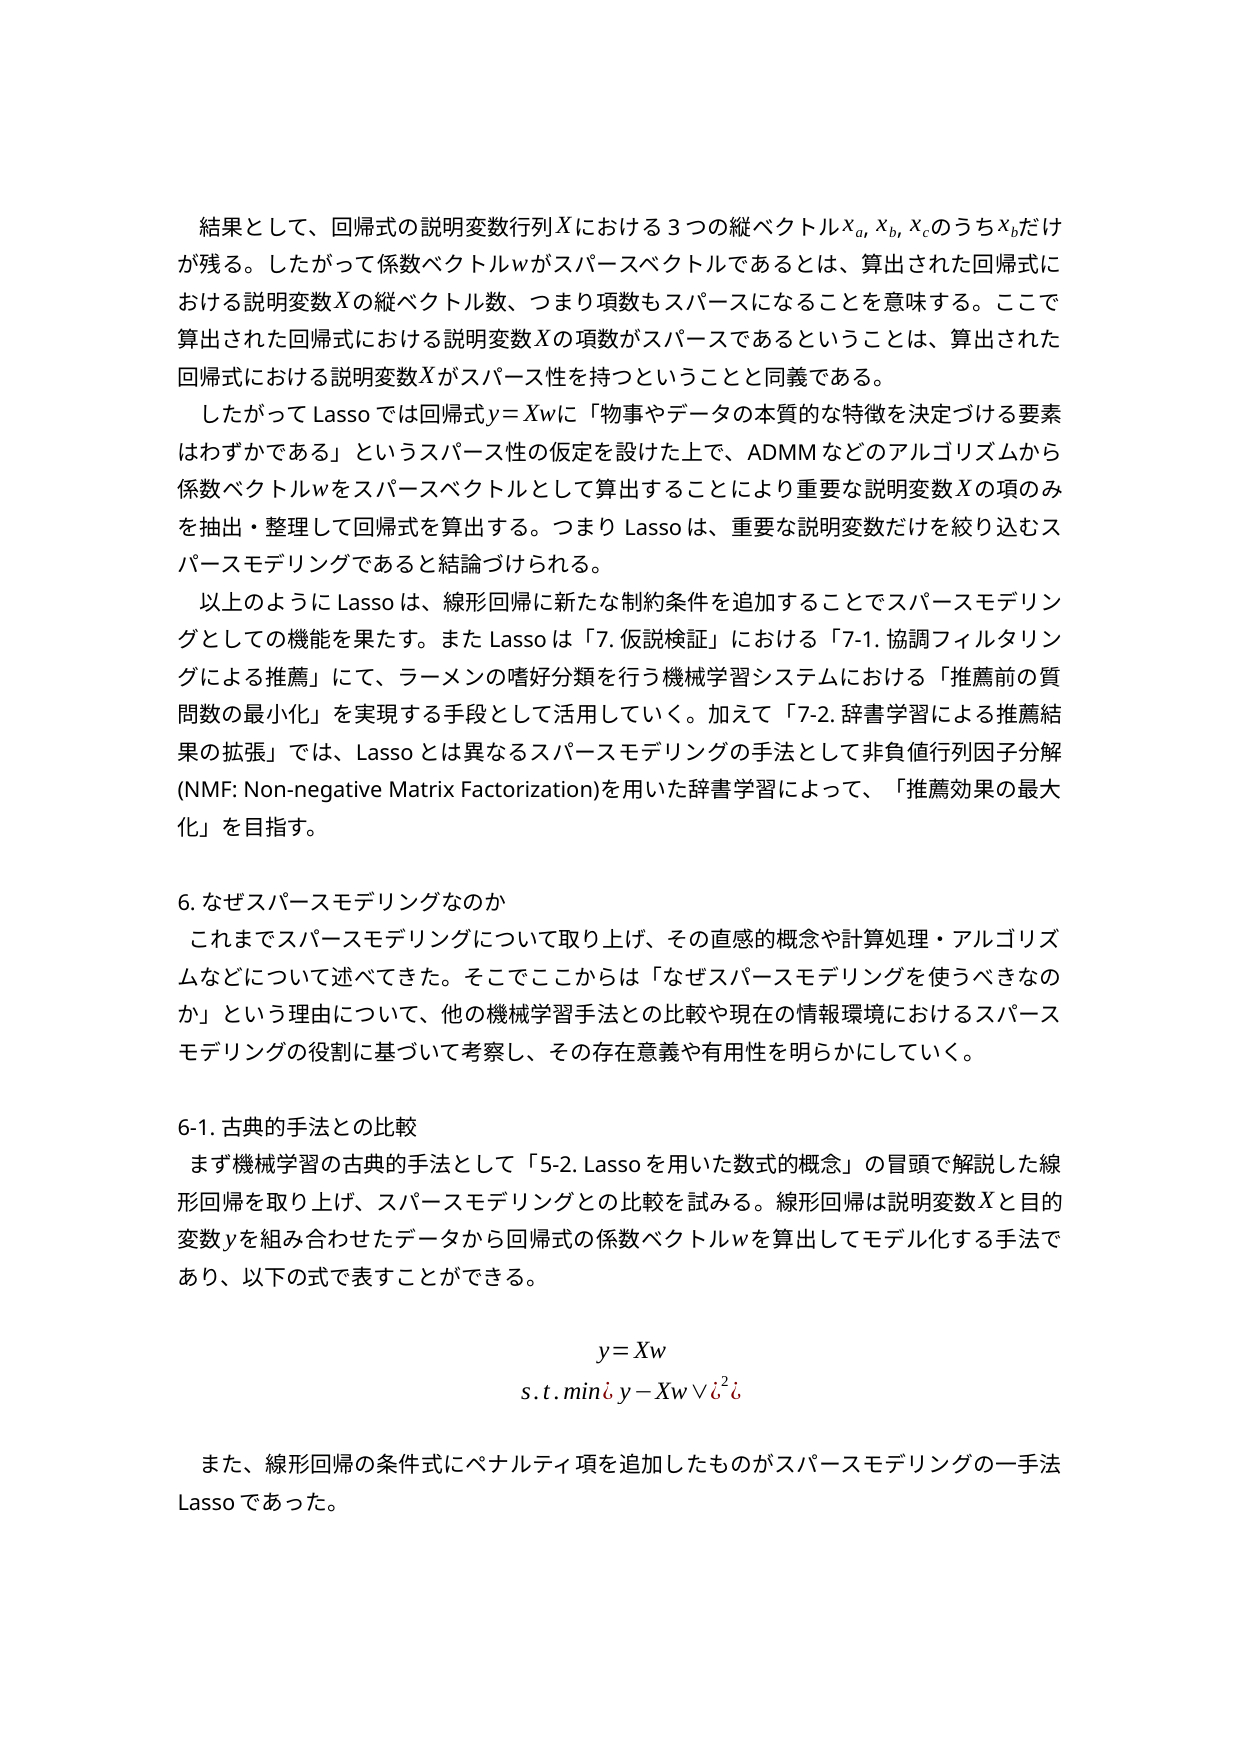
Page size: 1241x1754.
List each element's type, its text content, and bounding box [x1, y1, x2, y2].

text まず機械学習の古典的手法として「5-2. Lassoを用いた数式的概念」の冒頭で解説した線形回帰を取り上げ、スパースモデリングとの比較を試みる。線形回帰は説明変数と目的変数を組み合わせたデータから回帰式の係数ベクトルを算出してモデル化する手法であり、以下の式で表すことができる。 [177, 1144, 1063, 1294]
text 6-1. 古典的手法との比較 [177, 1107, 1063, 1144]
text 結果として、回帰式の説明変数行列における3つの縦ベクトル, , のうちだけが残る。したがって係数ベクトルがスパースベクトルであるとは、算出された回帰式における説明変数の縦ベクトル数、つまり項数もスパースになることを意味する。ここで算出された回帰式における説明変数の項数がスパースであるということは、算出された回帰式における説明変数がスパース性を持つということと同義である。 [177, 207, 1063, 394]
text 6. なぜスパースモデリングなのか [177, 882, 1063, 919]
text これまでスパースモデリングについて取り上げ、その直感的概念や計算処理・アルゴリズムなどについて述べてきた。そこでここからは「なぜスパースモデリングを使うべきなのか」という理由について、他の機械学習手法との比較や現在の情報環境におけるスパースモデリングの役割に基づいて考察し、その存在意義や有用性を明らかにしていく。 [177, 919, 1063, 1069]
text 以上のようにLassoは、線形回帰に新たな制約条件を追加することでスパースモデリングとしての機能を果たす。またLassoは「7. 仮説検証」における「7-1. 協調フィルタリングによる推薦」にて、ラーメンの嗜好分類を行う機械学習システムにおける「推薦前の質問数の最小化」を実現する手段として活用していく。加えて「7-2. 辞書学習による推薦結果の拡張」では、Lassoとは異なるスパースモデリングの手法として非負値行列因子分解(NMF: Non-negative Matrix Factorization)を用いた辞書学習によって、「推薦効果の最大化」を目指す。 [177, 582, 1063, 844]
text また、線形回帰の条件式にペナルティ項を追加したものがスパースモデリングの一手法Lassoであった。 [177, 1444, 1063, 1519]
text したがってLassoでは回帰式に「物事やデータの本質的な特徴を決定づける要素はわずかである」というスパース性の仮定を設けた上で、ADMMなどのアルゴリズムから係数ベクトルをスパースベクトルとして算出することにより重要な説明変数の項のみを抽出・整理して回帰式を算出する。つまりLassoは、重要な説明変数だけを絞り込むスパースモデリングであると結論づけられる。 [177, 394, 1063, 582]
